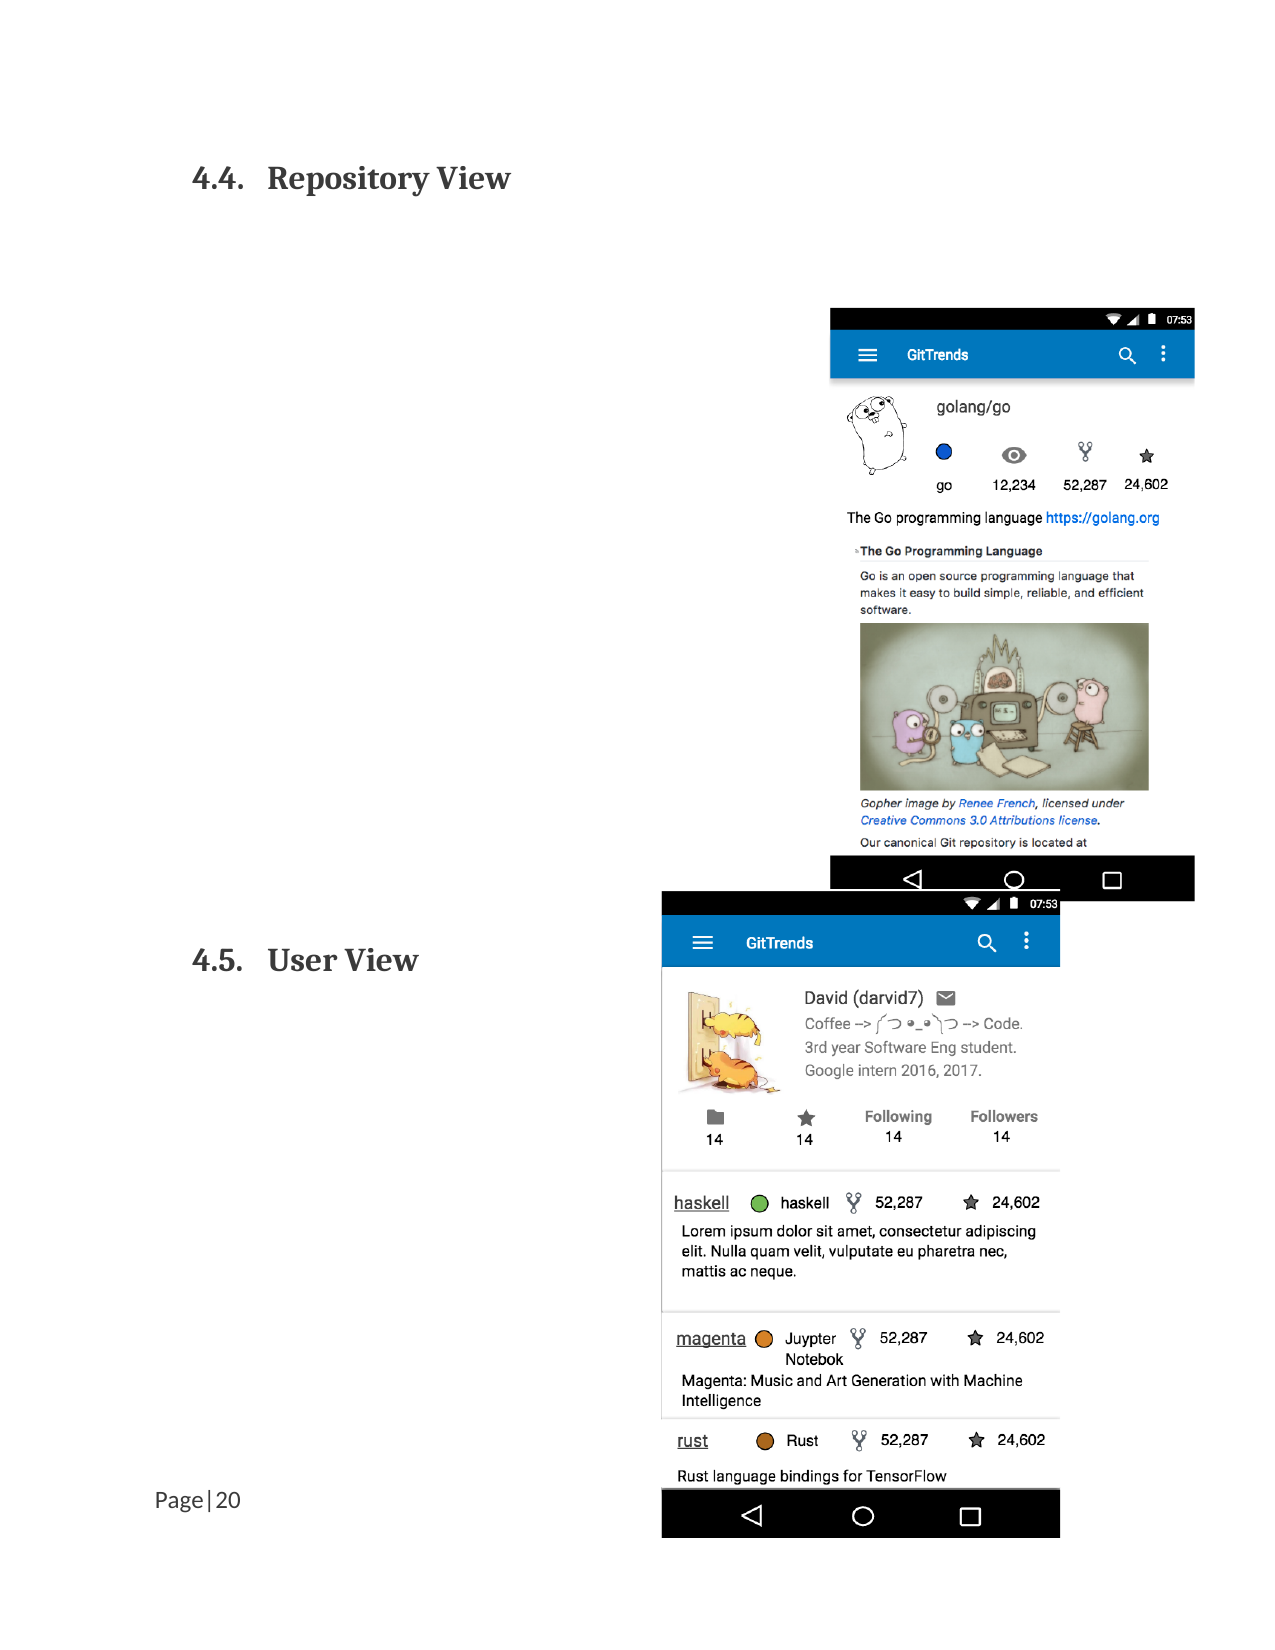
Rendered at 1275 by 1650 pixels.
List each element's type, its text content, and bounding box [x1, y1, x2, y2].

subtitle Repository View [192, 160, 1048, 198]
picture [660, 305, 1194, 1535]
subtitle User View [192, 942, 660, 980]
